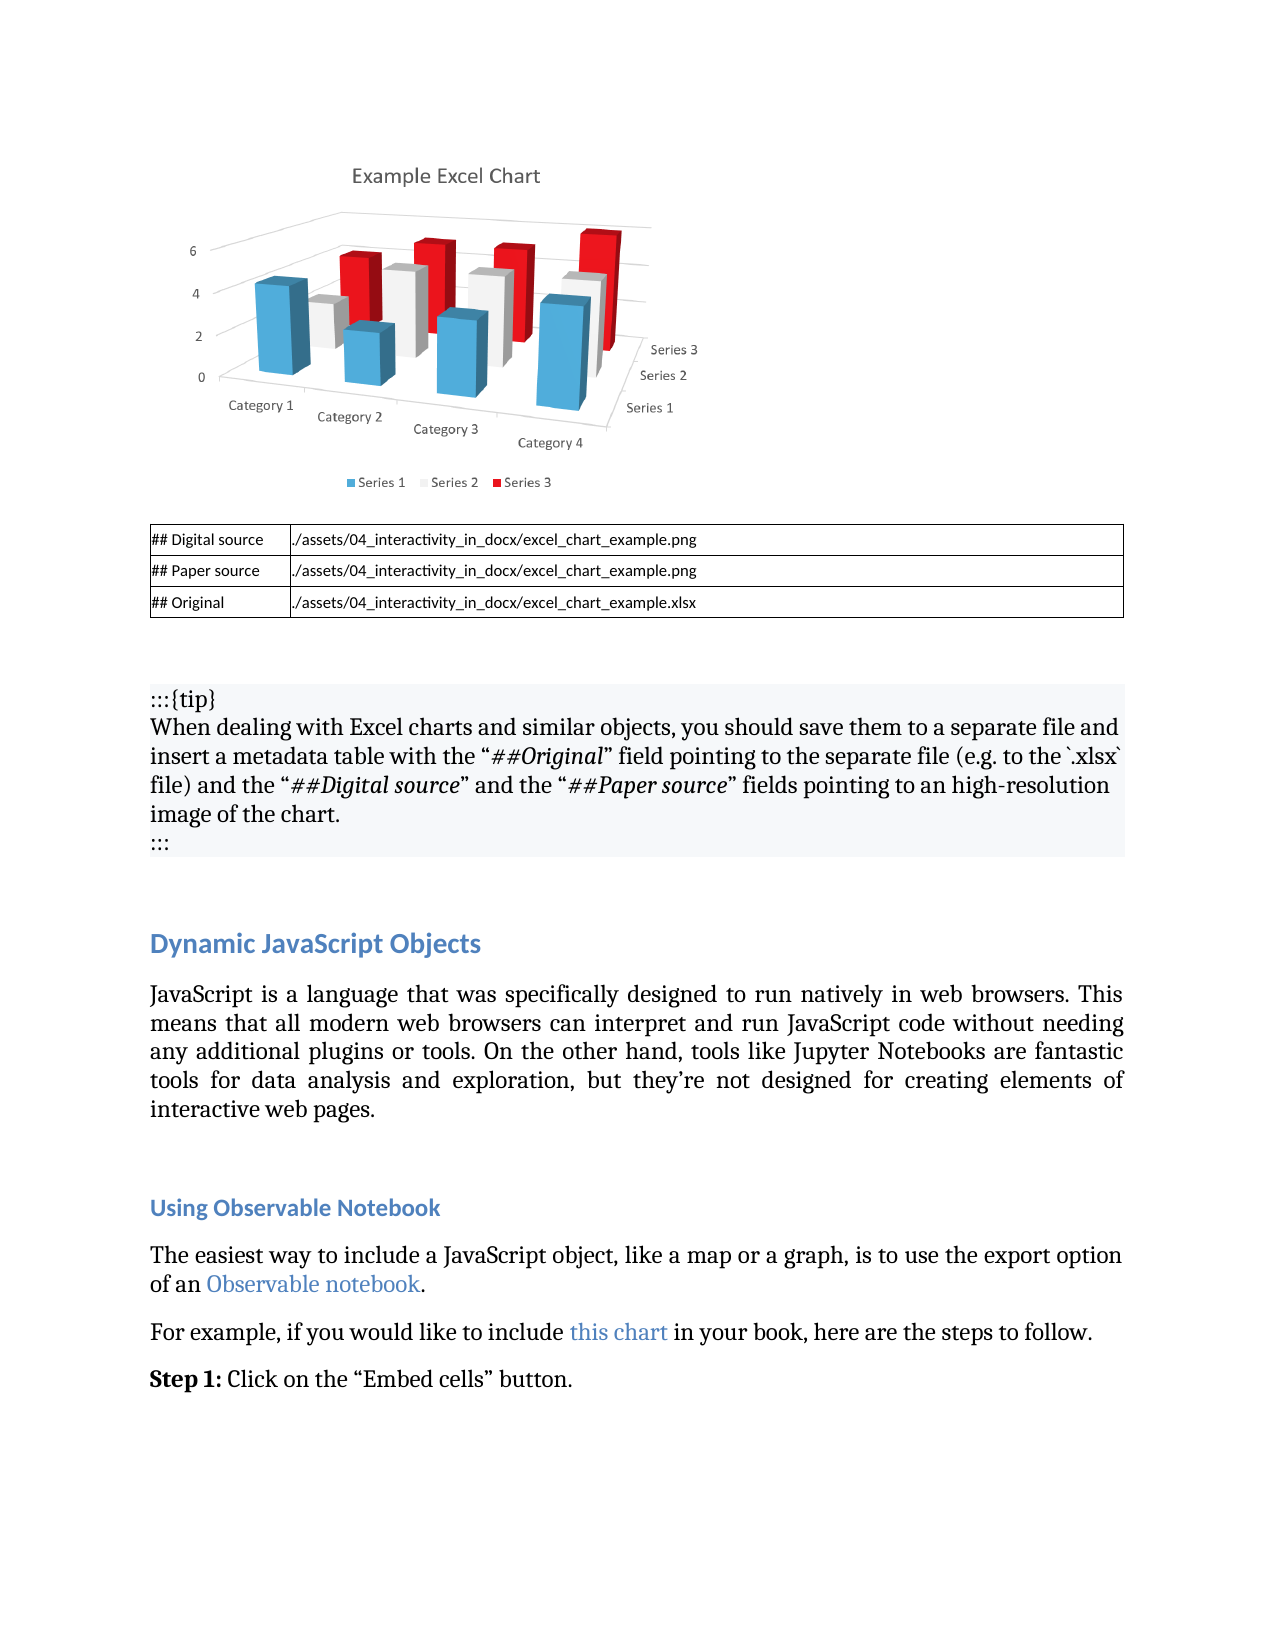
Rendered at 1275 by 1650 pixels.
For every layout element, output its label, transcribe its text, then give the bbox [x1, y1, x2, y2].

text Step 1: Click on the “Embed cells” button. [150, 1365, 1125, 1394]
text :::{tip} When dealing with Excel charts and similar objects, you should save them to a separate file and insert a metadata table with the “##Original” field pointing to the separate file (e.g. to the `.xlsx` file) and the “##Digital source” and the “##Paper source” fields pointing to an high-resolution image of the chart. ::: [150, 684, 1125, 857]
table_cell ## Paper source [151, 556, 290, 586]
text JavaScript is a language that was specifically designed to run natively in web browsers. This means that all modern web browsers can interpret and run JavaScript code without needing any additional plugins or tools. On the other hand, tools like Jupyter Notebooks are fantastic tools for data analysis and exploration, but they’re not designed for creating elements of interactive web pages. [150, 980, 1125, 1123]
subtitle Dynamic JavaScript Objects [150, 925, 1125, 961]
table_header ## Digital source [151, 525, 290, 555]
subtitle Using Observable Notebook [150, 1192, 1125, 1222]
table_cell ./assets/04_interactivity_in_docx/excel_chart_example.png [291, 556, 1123, 586]
table_cell ## Original [151, 587, 290, 617]
text For example, if you would like to include this chart in your book, here are the steps to follow. [150, 1317, 1125, 1346]
picture [150, 150, 741, 505]
text The easiest way to include a JavaScript object, like a map or a graph, is to use the export option of an Observable notebook. [150, 1241, 1125, 1299]
table_cell ./assets/04_interactivity_in_docx/excel_chart_example.xlsx [291, 587, 1123, 617]
table_header ./assets/04_interactivity_in_docx/excel_chart_example.png [291, 525, 1123, 555]
